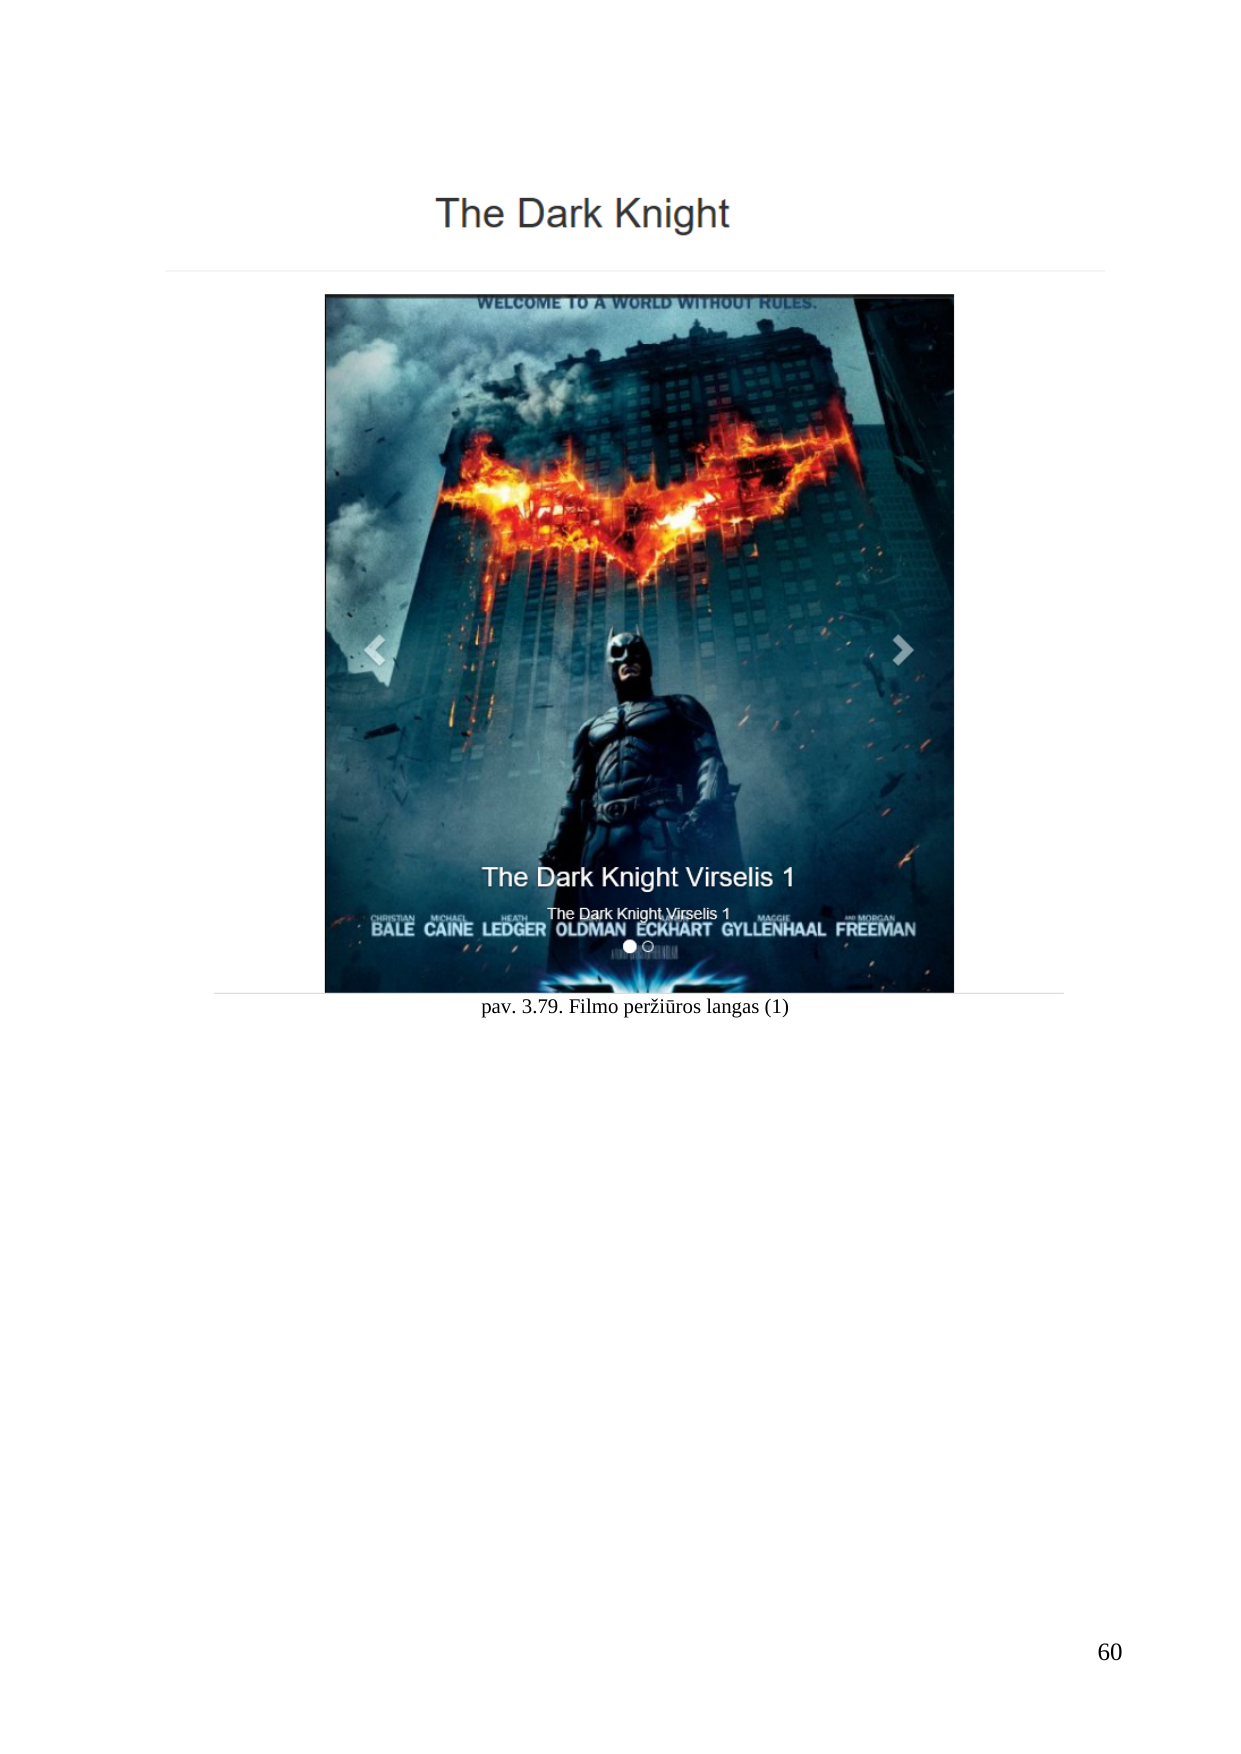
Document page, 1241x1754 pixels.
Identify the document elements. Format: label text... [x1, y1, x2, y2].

picture [164, 147, 1105, 994]
